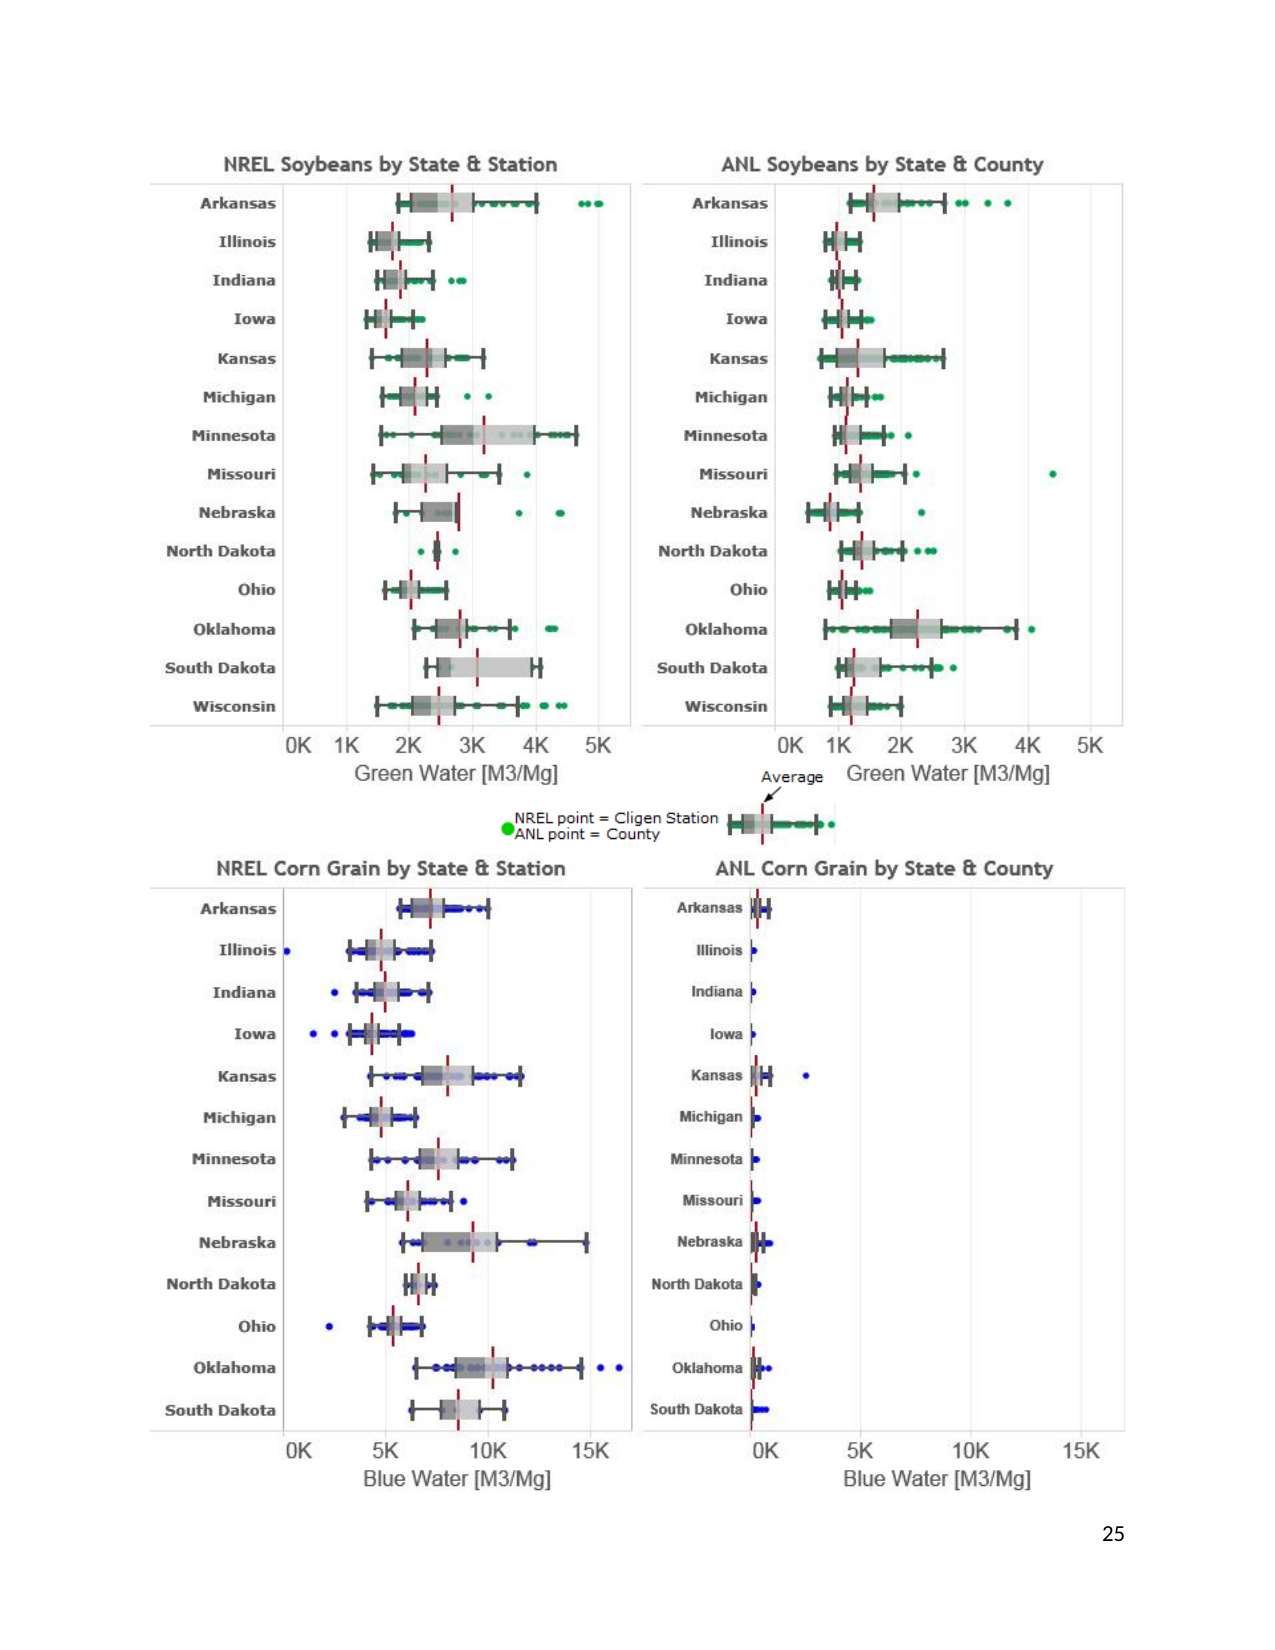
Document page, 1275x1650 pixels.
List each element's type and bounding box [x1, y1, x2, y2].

picture [150, 150, 1125, 850]
picture [150, 853, 1125, 1497]
